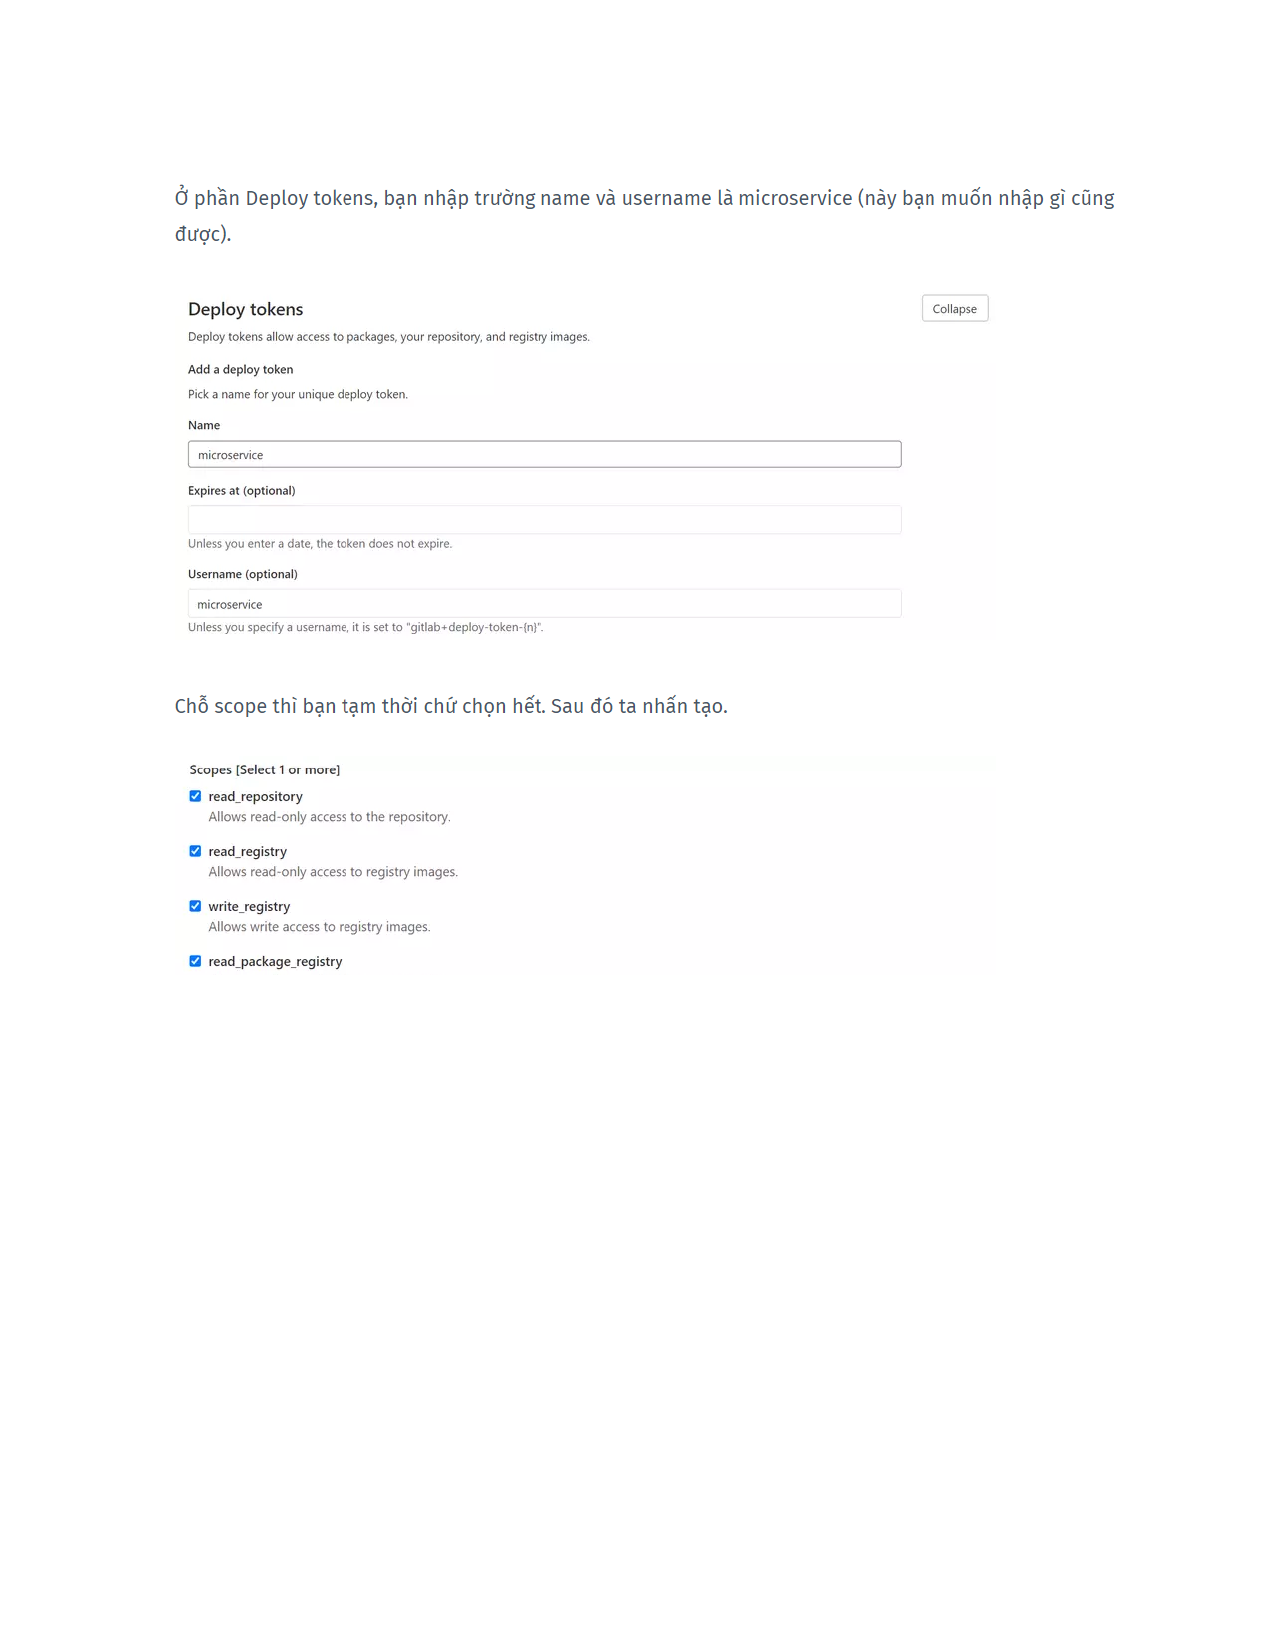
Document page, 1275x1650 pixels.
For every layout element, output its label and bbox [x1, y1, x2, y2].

picture [150, 150, 1125, 975]
